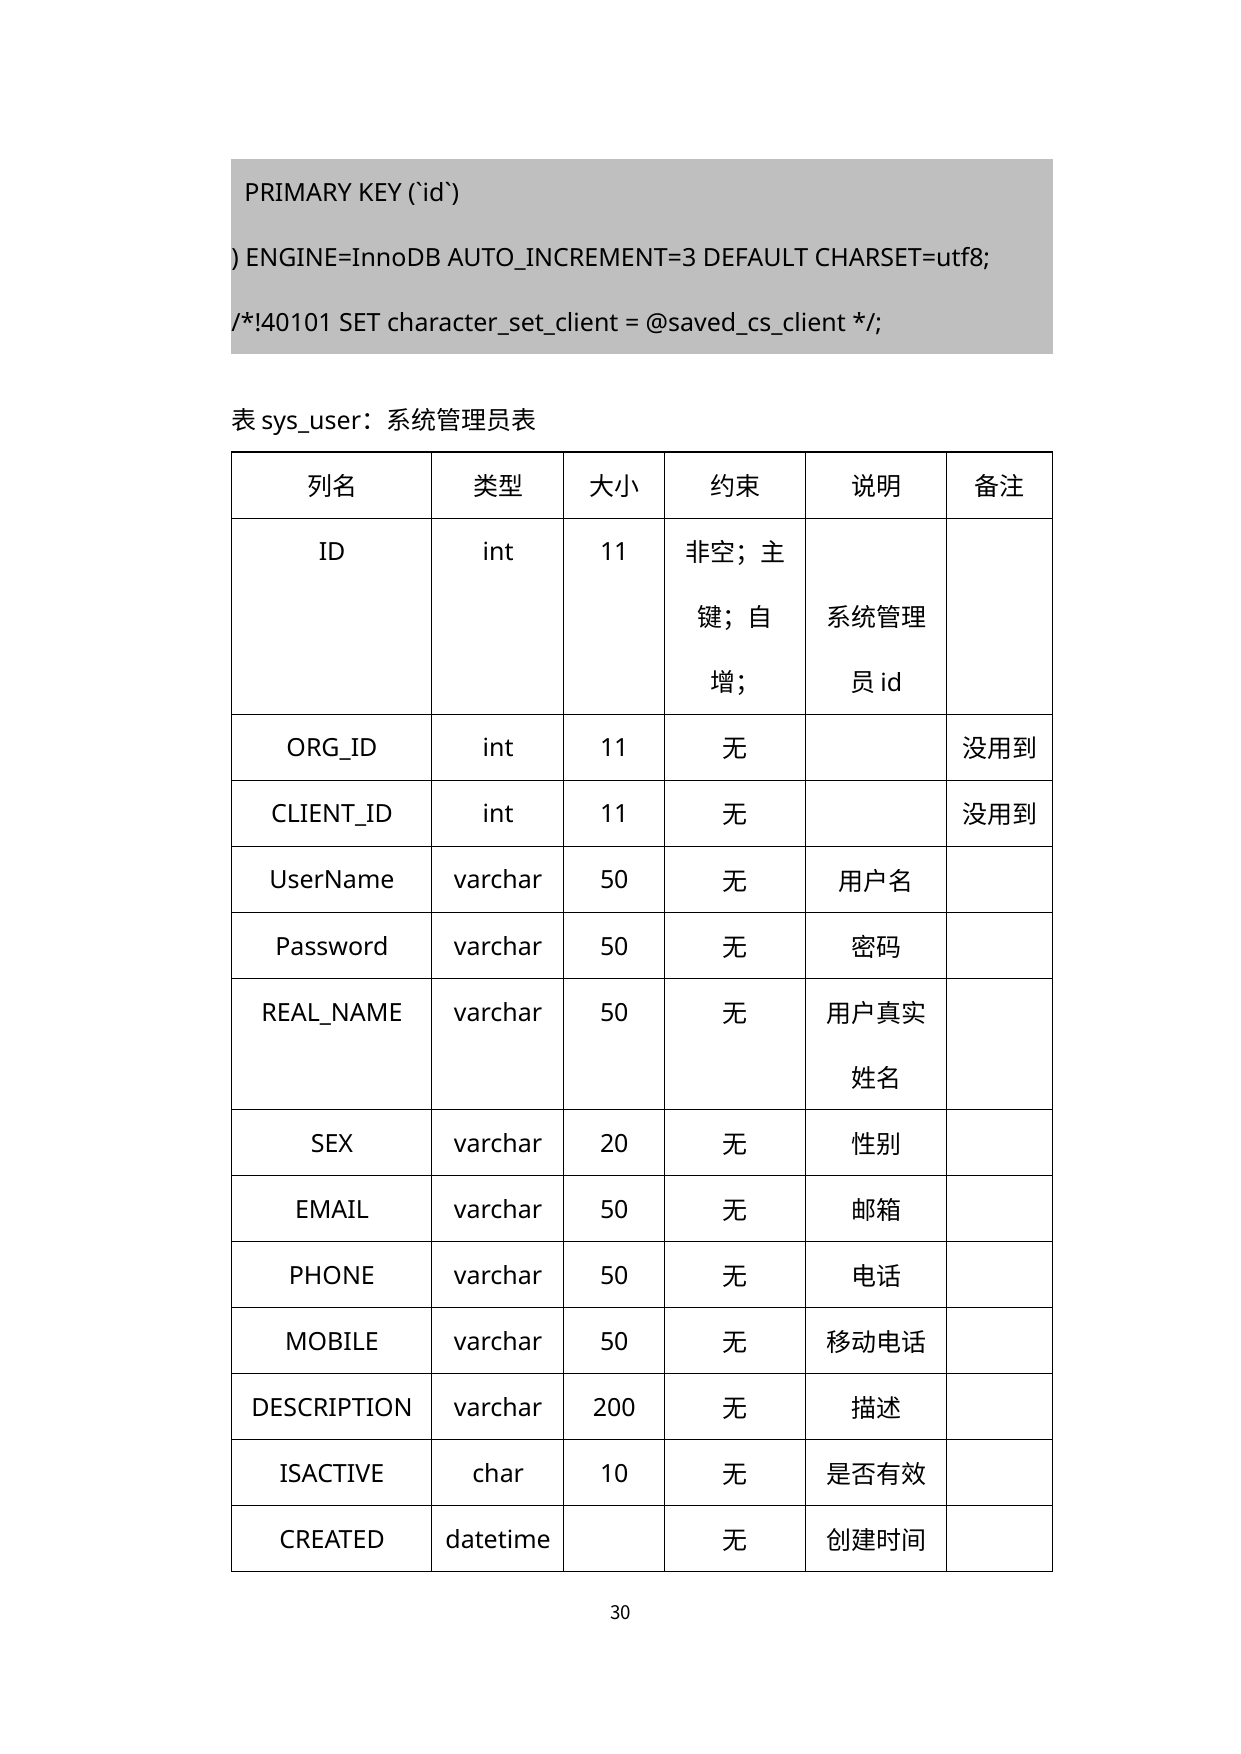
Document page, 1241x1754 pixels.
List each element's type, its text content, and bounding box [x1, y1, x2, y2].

table_cell varchar [432, 847, 563, 912]
list 表sys_user：系统管理员表 [231, 386, 1053, 451]
table_cell [947, 1374, 1052, 1439]
table_cell 200 [564, 1374, 664, 1439]
table_cell SEX [232, 1110, 431, 1175]
table_cell 无 [665, 913, 805, 978]
table_cell varchar [432, 1308, 563, 1373]
table_cell 无 [665, 1110, 805, 1175]
table_cell [947, 1110, 1052, 1175]
text /*!40101 SET character_set_client = @saved_cs_client */; [231, 289, 1053, 354]
table_cell 50 [564, 1176, 664, 1241]
table_cell 密码 [806, 913, 946, 978]
table_cell 无 [665, 1176, 805, 1241]
table_header 列名 [232, 453, 431, 517]
table_cell [947, 1440, 1052, 1505]
table_cell int [432, 519, 563, 713]
table_cell int [432, 781, 563, 846]
table_cell [947, 1176, 1052, 1241]
table_cell ORG_ID [232, 715, 431, 779]
table_cell 无 [665, 1506, 805, 1571]
table_cell varchar [432, 913, 563, 978]
table_cell int [432, 715, 563, 779]
table_cell ISACTIVE [232, 1440, 431, 1505]
table_cell 创建时间 [806, 1506, 946, 1571]
table_cell REAL_NAME [232, 979, 431, 1109]
table_cell 50 [564, 847, 664, 912]
table_cell 系统管理员id [806, 519, 946, 713]
table_cell varchar [432, 1110, 563, 1175]
table_cell varchar [432, 1242, 563, 1307]
table_cell varchar [432, 1176, 563, 1241]
table_header 约束 [665, 453, 805, 517]
table_header 类型 [432, 453, 563, 517]
text PRIMARY KEY (`id`) [231, 159, 1053, 224]
table_cell [947, 519, 1052, 713]
table_cell 非空；主键；自增； [665, 519, 805, 713]
table_cell 没用到 [947, 715, 1052, 779]
table_cell 无 [665, 1242, 805, 1307]
table_header 大小 [564, 453, 664, 517]
table_cell [947, 1242, 1052, 1307]
table_cell 性别 [806, 1110, 946, 1175]
table_cell 是否有效 [806, 1440, 946, 1505]
table_cell 用户真实姓名 [806, 979, 946, 1109]
table_cell [947, 1506, 1052, 1571]
table_cell MOBILE [232, 1308, 431, 1373]
table_cell 无 [665, 1308, 805, 1373]
table_cell 无 [665, 715, 805, 779]
table_cell EMAIL [232, 1176, 431, 1241]
table_cell 邮箱 [806, 1176, 946, 1241]
table_cell CREATED [232, 1506, 431, 1571]
table_cell [947, 979, 1052, 1109]
table_cell 无 [665, 1374, 805, 1439]
table_cell 50 [564, 913, 664, 978]
table_cell 10 [564, 1440, 664, 1505]
table_cell 11 [564, 715, 664, 779]
table_cell 11 [564, 781, 664, 846]
table_cell varchar [432, 979, 563, 1109]
table_cell 无 [665, 781, 805, 846]
table_cell 50 [564, 1242, 664, 1307]
table_cell 移动电话 [806, 1308, 946, 1373]
table_cell 50 [564, 979, 664, 1109]
table_cell 用户名 [806, 847, 946, 912]
table_cell varchar [432, 1374, 563, 1439]
table_cell char [432, 1440, 563, 1505]
table_cell 11 [564, 519, 664, 713]
table_cell 无 [665, 979, 805, 1109]
table_cell [947, 847, 1052, 912]
table_cell 50 [564, 1308, 664, 1373]
table_cell PHONE [232, 1242, 431, 1307]
table_cell 电话 [806, 1242, 946, 1307]
table_cell ID [232, 519, 431, 713]
table_cell 20 [564, 1110, 664, 1175]
table_cell 无 [665, 1440, 805, 1505]
table_cell UserName [232, 847, 431, 912]
table_cell [806, 781, 946, 846]
table_cell [947, 913, 1052, 978]
text ) ENGINE=InnoDB AUTO_INCREMENT=3 DEFAULT CHARSET=utf8; [231, 224, 1053, 289]
table_cell 描述 [806, 1374, 946, 1439]
table_cell 无 [665, 847, 805, 912]
table_cell [564, 1506, 664, 1571]
table_cell datetime [432, 1506, 563, 1571]
table_cell [806, 715, 946, 779]
table_cell Password [232, 913, 431, 978]
table_cell [947, 1308, 1052, 1373]
table_header 备注 [947, 453, 1052, 517]
table_cell 没用到 [947, 781, 1052, 846]
table_cell CLIENT_ID [232, 781, 431, 846]
table_cell DESCRIPTION [232, 1374, 431, 1439]
table_header 说明 [806, 453, 946, 517]
